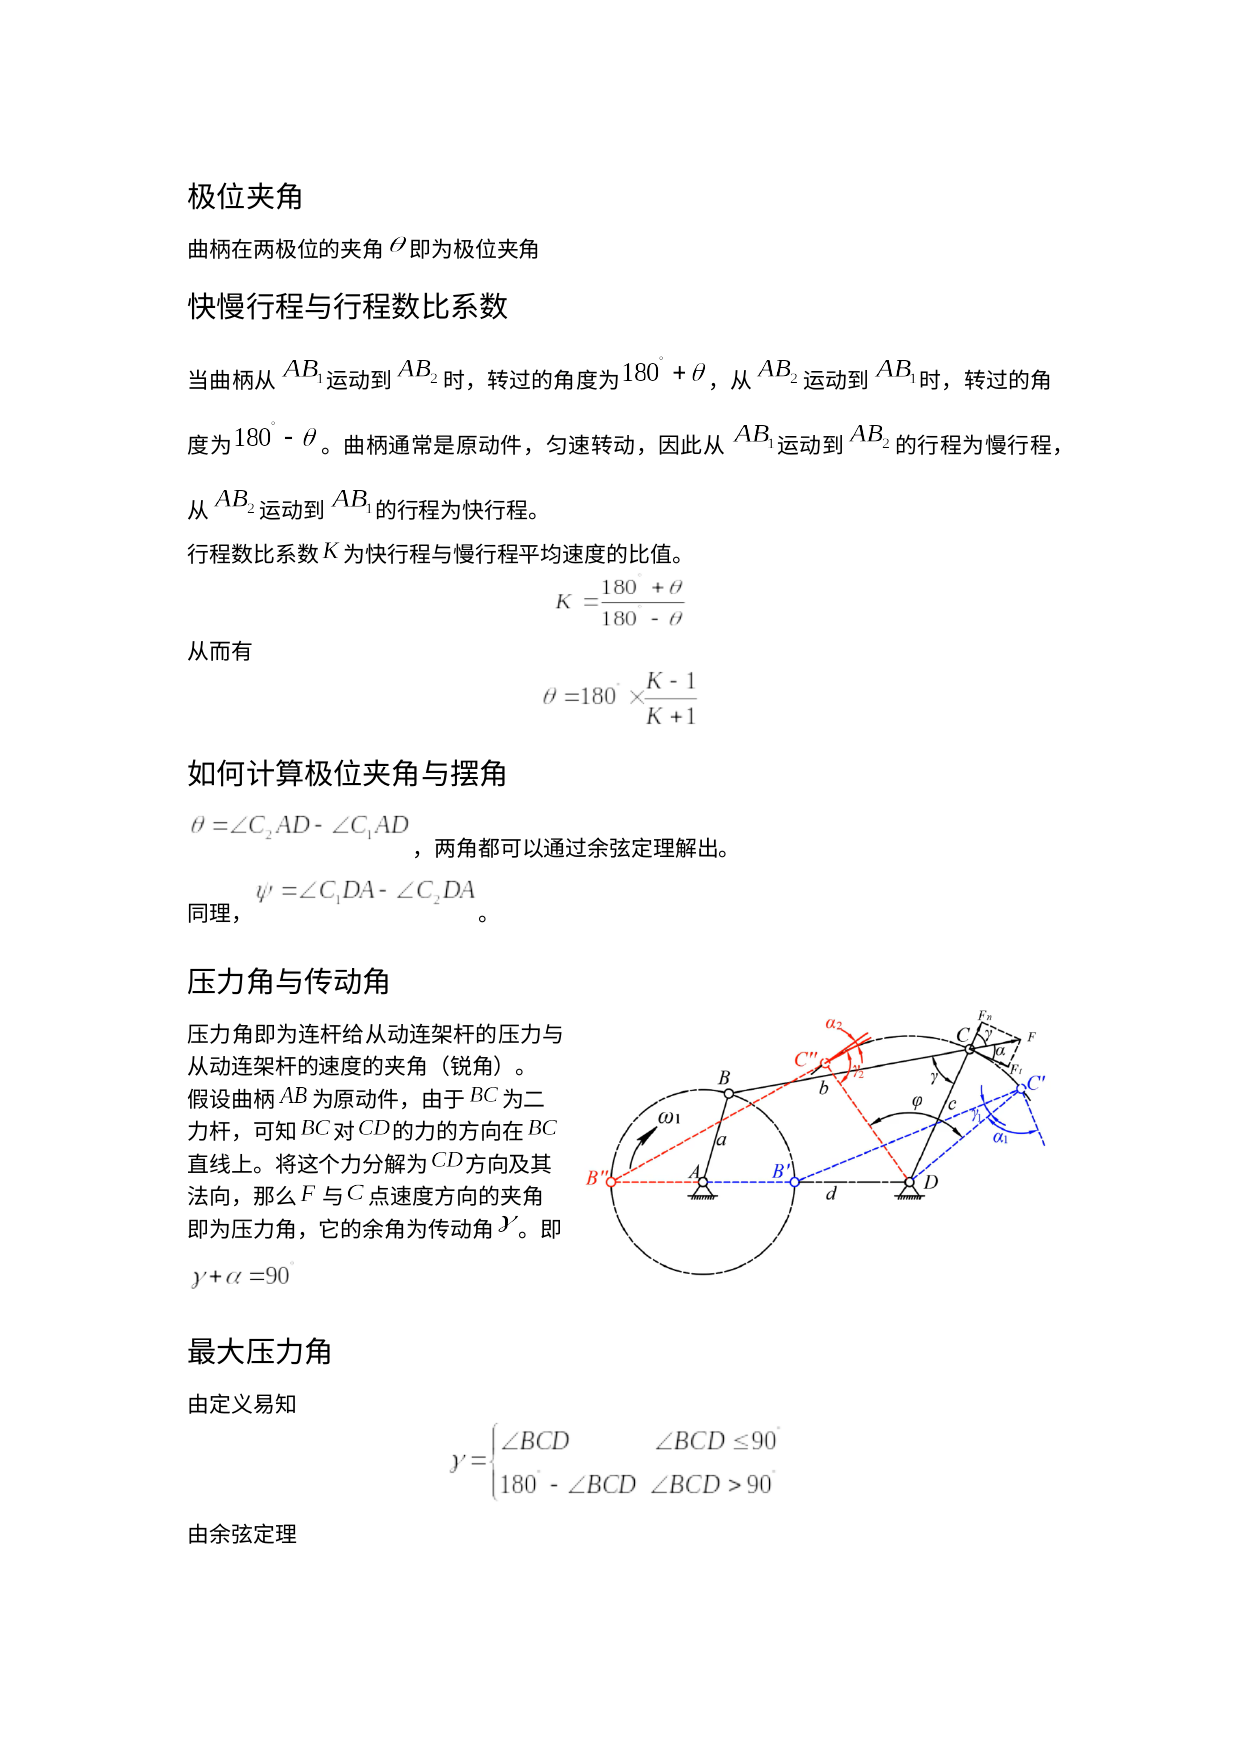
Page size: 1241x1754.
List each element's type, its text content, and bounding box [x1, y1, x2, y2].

text ，两角都可以通过余弦定理解出。 [187, 809, 1053, 874]
text 由余弦定理 [187, 1516, 1053, 1549]
picture [584, 1004, 1053, 1278]
text 由定义易知 [187, 1386, 1053, 1419]
subtitle 最大压力角 [187, 1317, 1053, 1382]
subtitle 如何计算极位夹角与摆角 [187, 739, 1053, 804]
text 假设曲柄为原动件，由于为二力杆，可知对的力的方向在直线上。将这个力分解为方向及其法向，那么与点速度方向的夹角即为压力角，它的余角为传动角。即 [187, 1081, 1053, 1309]
subtitle 压力角与传动角 [187, 947, 1053, 1012]
text 压力角即为连杆给从动连架杆的压力与从动连架杆的速度的夹角（锐角）。 [187, 1016, 584, 1081]
text 当曲柄从运动到时，转过的角度为，从运动到时，转过的角度为。曲柄通常是原动件，匀速转动，因此从运动到的行程为慢行程，从运动到的行程为快行程。 [187, 341, 1053, 536]
text 曲柄在两极位的夹角即为极位夹角 [187, 231, 1053, 264]
subtitle 极位夹角 [187, 162, 1053, 227]
text 从而有 [187, 634, 1053, 666]
text 行程数比系数为快行程与慢行程平均速度的比值。 [187, 536, 1053, 569]
subtitle 快慢行程与行程数比系数 [187, 272, 1053, 337]
text 同理，。 [187, 874, 1053, 939]
